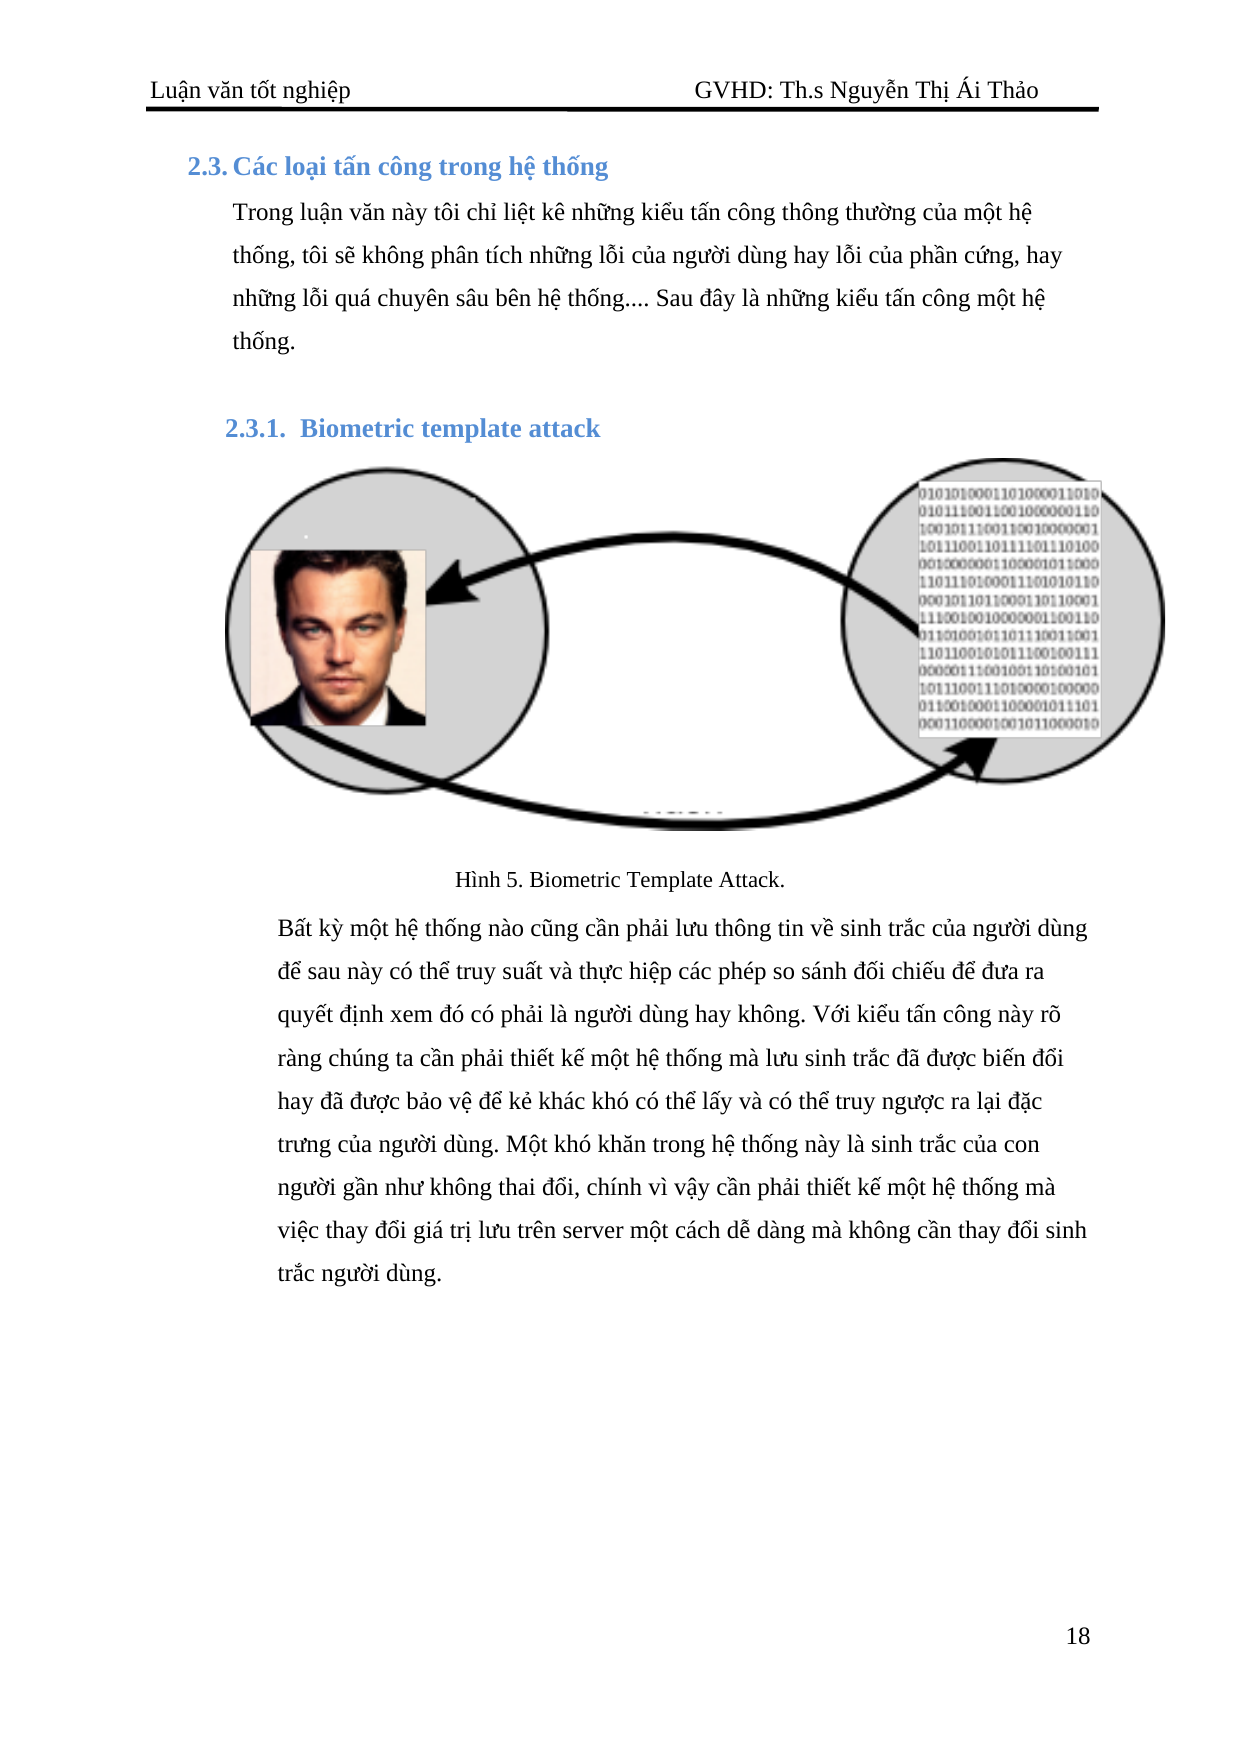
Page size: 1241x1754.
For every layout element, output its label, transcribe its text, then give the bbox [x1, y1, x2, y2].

picture [225, 458, 1166, 831]
list Các loại tấn công trong hệ thống [187, 150, 1090, 181]
list Trong luận văn này tôi chỉ liệt kê những kiểu tấn công thông thường của một hệ thống, tôi sẽ không phân tích những lỗi của người dùng hay lỗi của phần cứng, hay những lỗi quá chuyên sâu bên hệ thống.... Sau đây là những kiểu tấn công một hệ thống. [232, 197, 1090, 355]
list Biometric template attack [225, 412, 1090, 443]
list Bất kỳ một hệ thống nào cũng cần phải lưu thông tin về sinh trắc của người dùng để sau này có thể truy suất và thực hiệp các phép so sánh đối chiếu để đưa ra quyết định xem đó có phải là người dùng hay không. Với kiểu tấn công này rõ ràng chúng ta cần phải thiết kế một hệ thống mà lưu sinh trắc đã được biến đổi hay đã được bảo vệ để kẻ khác khó có thể lấy và có thể truy ngược ra lại đặc trưng của người dùng. Một khó khăn trong hệ thống này là sinh trắc của con người gần như không thai đổi, chính vì vậy cần phải thiết kế một hệ thống mà việc thay đổi giá trị lưu trên server một cách dễ dàng mà không cần thay đổi sinh trắc người dùng. [277, 913, 1090, 1287]
